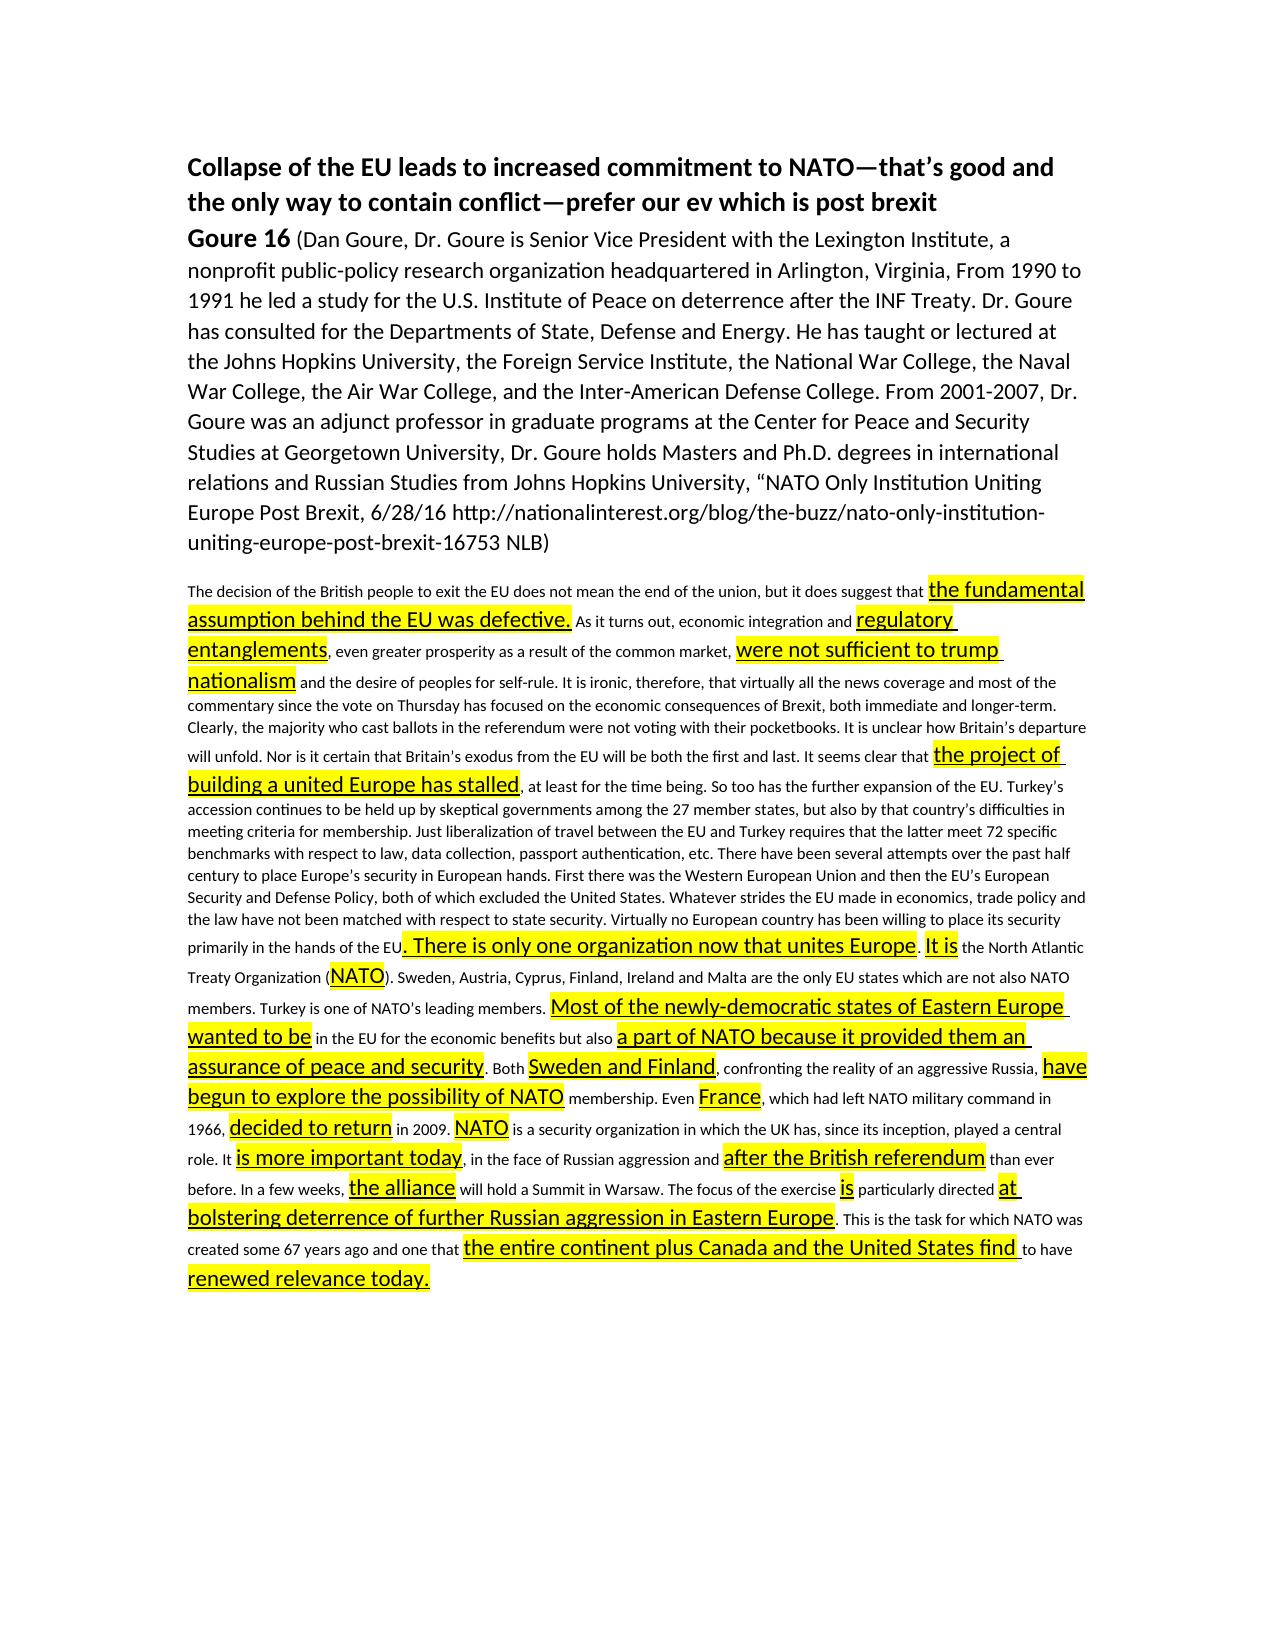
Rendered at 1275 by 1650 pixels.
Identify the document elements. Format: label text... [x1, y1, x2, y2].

subtitle Collapse of the EU leads to increased commitment to NATO—that’s good and the only way to contain conflict—prefer our ev which is post brexit [187, 150, 1087, 219]
text Goure 16 (Dan Goure, Dr. Goure is Senior Vice President with the Lexington Institute, a nonprofit public-policy research organization headquartered in Arlington, Virginia, From 1990 to 1991 he led a study for the U.S. Institute of Peace on deterrence after the INF Treaty. Dr. Goure has consulted for the Departments of State, Defense and Energy. He has taught or lectured at the Johns Hopkins University, the Foreign Service Institute, the National War College, the Naval War College, the Air War College, and the Inter-American Defense College. From 2001-2007, Dr. Goure was an adjunct professor in graduate programs at the Center for Peace and Security Studies at Georgetown University, Dr. Goure holds Masters and Ph.D. degrees in international relations and Russian Studies from Johns Hopkins University, “NATO Only Institution Uniting Europe Post Brexit, 6/28/16 http://nationalinterest.org/blog/the-buzz/nato-only-institution-uniting-europe-post-brexit-16753 NLB) [187, 221, 1087, 556]
text The decision of the British people to exit the EU does not mean the end of the union, but it does suggest that the fundamental assumption behind the EU was defective. As it turns out, economic integration and regulatory entanglements, even greater prosperity as a result of the common market, were not sufficient to trump nationalism and the desire of peoples for self-rule. It is ironic, therefore, that virtually all the news coverage and most of the commentary since the vote on Thursday has focused on the economic consequences of Brexit, both immediate and longer-term. Clearly, the majority who cast ballots in the referendum were not voting with their pocketbooks. It is unclear how Britain’s departure will unfold. Nor is it certain that Britain’s exodus from the EU will be both the first and last. It seems clear that the project of building a united Europe has stalled, at least for the time being. So too has the further expansion of the EU. Turkey’s accession continues to be held up by skeptical governments among the 27 member states, but also by that country’s difficulties in meeting criteria for membership. Just liberalization of travel between the EU and Turkey requires that the latter meet 72 specific benchmarks with respect to law, data collection, passport authentication, etc. There have been several attempts over the past half century to place Europe’s security in European hands. First there was the Western European Union and then the EU’s European Security and Defense Policy, both of which excluded the United States. Whatever strides the EU made in economics, trade policy and the law have not been matched with respect to state security. Virtually no European country has been willing to place its security primarily in the hands of the EU. There is only one organization now that unites Europe. It is the North Atlantic Treaty Organization (NATO). Sweden, Austria, Cyprus, Finland, Ireland and Malta are the only EU states which are not also NATO members. Turkey is one of NATO’s leading members. Most of the newly-democratic states of Eastern Europe wanted to be in the EU for the economic benefits but also a part of NATO because it provided them an assurance of peace and security. Both Sweden and Finland, confronting the reality of an aggressive Russia, have begun to explore the possibility of NATO membership. Even France, which had left NATO military command in 1966, decided to return in 2009. NATO is a security organization in which the UK has, since its inception, played a central role. It is more important today, in the face of Russian aggression and after the British referendum than ever before. In a few weeks, the alliance will hold a Summit in Warsaw. The focus of the exercise is particularly directed at bolstering deterrence of further Russian aggression in Eastern Europe. This is the task for which NATO was created some 67 years ago and one that the entire continent plus Canada and the United States find to have renewed relevance today. [187, 575, 1087, 1292]
